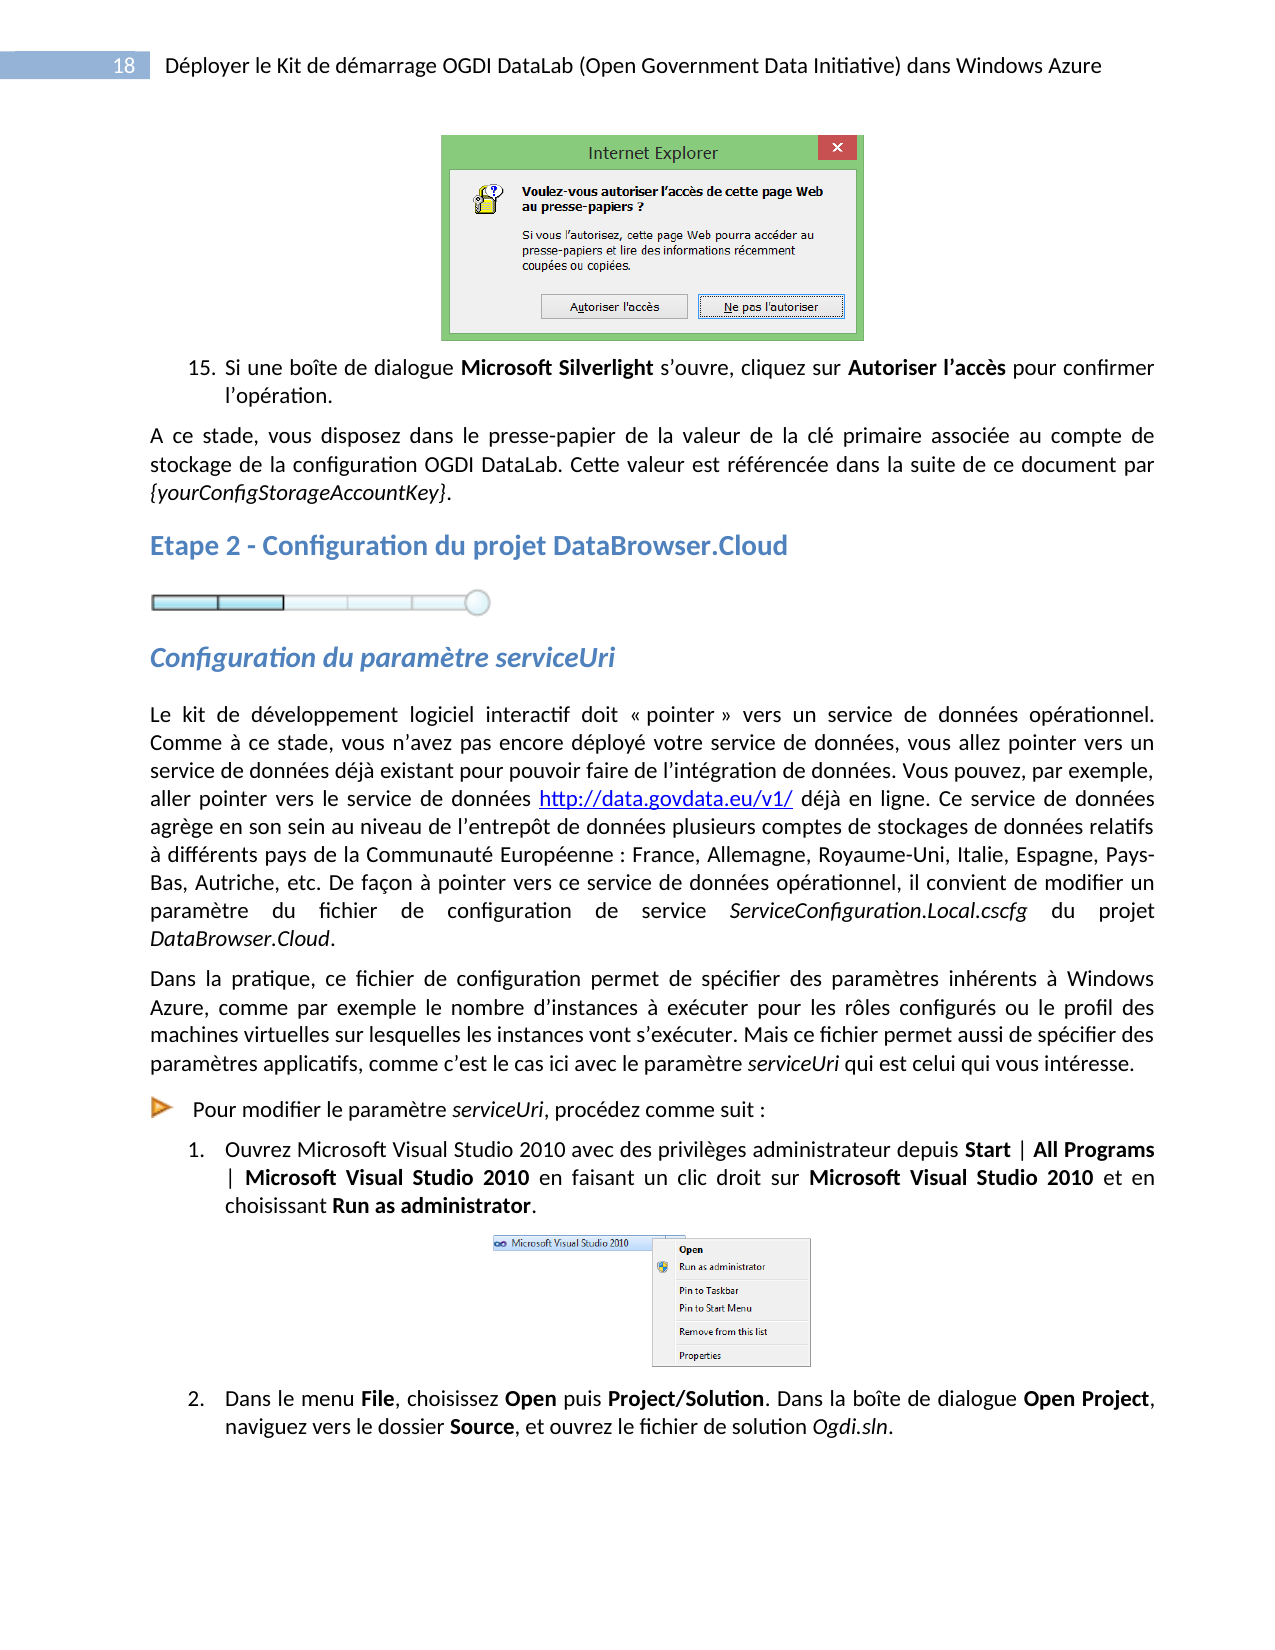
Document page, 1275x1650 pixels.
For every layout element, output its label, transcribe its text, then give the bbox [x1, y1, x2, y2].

picture [150, 587, 491, 619]
picture [150, 1089, 188, 1118]
text Dans la pratique, ce fichier de configuration permet de spécifier des paramètres inhérents à Windows Azure, comme par exemple le nombre d’instances à exécuter pour les rôles configurés ou le profil des machines virtuelles sur lesquelles les instances vont s’exécuter. Mais ce fichier permet aussi de spécifier des paramètres applicatifs, comme c’est le cas ici avec le paramètre serviceUri qui est celui qui vous intéresse. [150, 964, 1155, 1077]
list Si une boîte de dialogue Microsoft Silverlight s’ouvre, cliquez sur Autoriser l’accès pour confirmer l’opération. [187, 353, 1155, 409]
text Pour modifier le paramètre serviceUri, procédez comme suit : [150, 1089, 1155, 1123]
list Ouvrez Microsoft Visual Studio 2010 avec des privilèges administrateur depuis Start | All Programs | Microsoft Visual Studio 2010 en faisant un clic droit sur Microsoft Visual Studio 2010 et en choisissant Run as administrator. [187, 1136, 1155, 1219]
list Dans le menu File, choisissez Open puis Project/Solution. Dans la boîte de dialogue Open Project, naviguez vers le dossier Source, et ouvrez le fichier de solution Ogdi.sln. [187, 1384, 1155, 1440]
picture [441, 135, 864, 341]
picture [490, 1232, 815, 1372]
text A ce stade, vous disposez dans le presse-papier de la valeur de la clé primaire associée au compte de stockage de la configuration OGDI DataLab. Cette valeur est référencée dans la suite de ce document par {yourConfigStorageAccountKey}. [150, 422, 1155, 506]
subtitle Etape 2 - Configuration du projet DataBrowser.Cloud [150, 527, 1155, 562]
text Le kit de développement logiciel interactif doit « pointer » vers un service de données opérationnel. Comme à ce stade, vous n’avez pas encore déployé votre service de données, vous allez pointer vers un service de données déjà existant pour pouvoir faire de l’intégration de données. Vous pouvez, par exemple, aller pointer vers le service de données http://data.govdata.eu/v1/ déjà en ligne. Ce service de données agrège en son sein au niveau de l’entrepôt de données plusieurs comptes de stockages de données relatifs à différents pays de la Communauté Européenne : France, Allemagne, Royaume-Uni, Italie, Espagne, Pays-Bas, Autriche, etc. De façon à pointer vers ce service de données opérationnel, il convient de modifier un paramètre du fichier de configuration de service ServiceConfiguration.Local.cscfg du projet DataBrowser.Cloud. [150, 700, 1155, 952]
subtitle Configuration du paramètre serviceUri [150, 639, 1155, 675]
